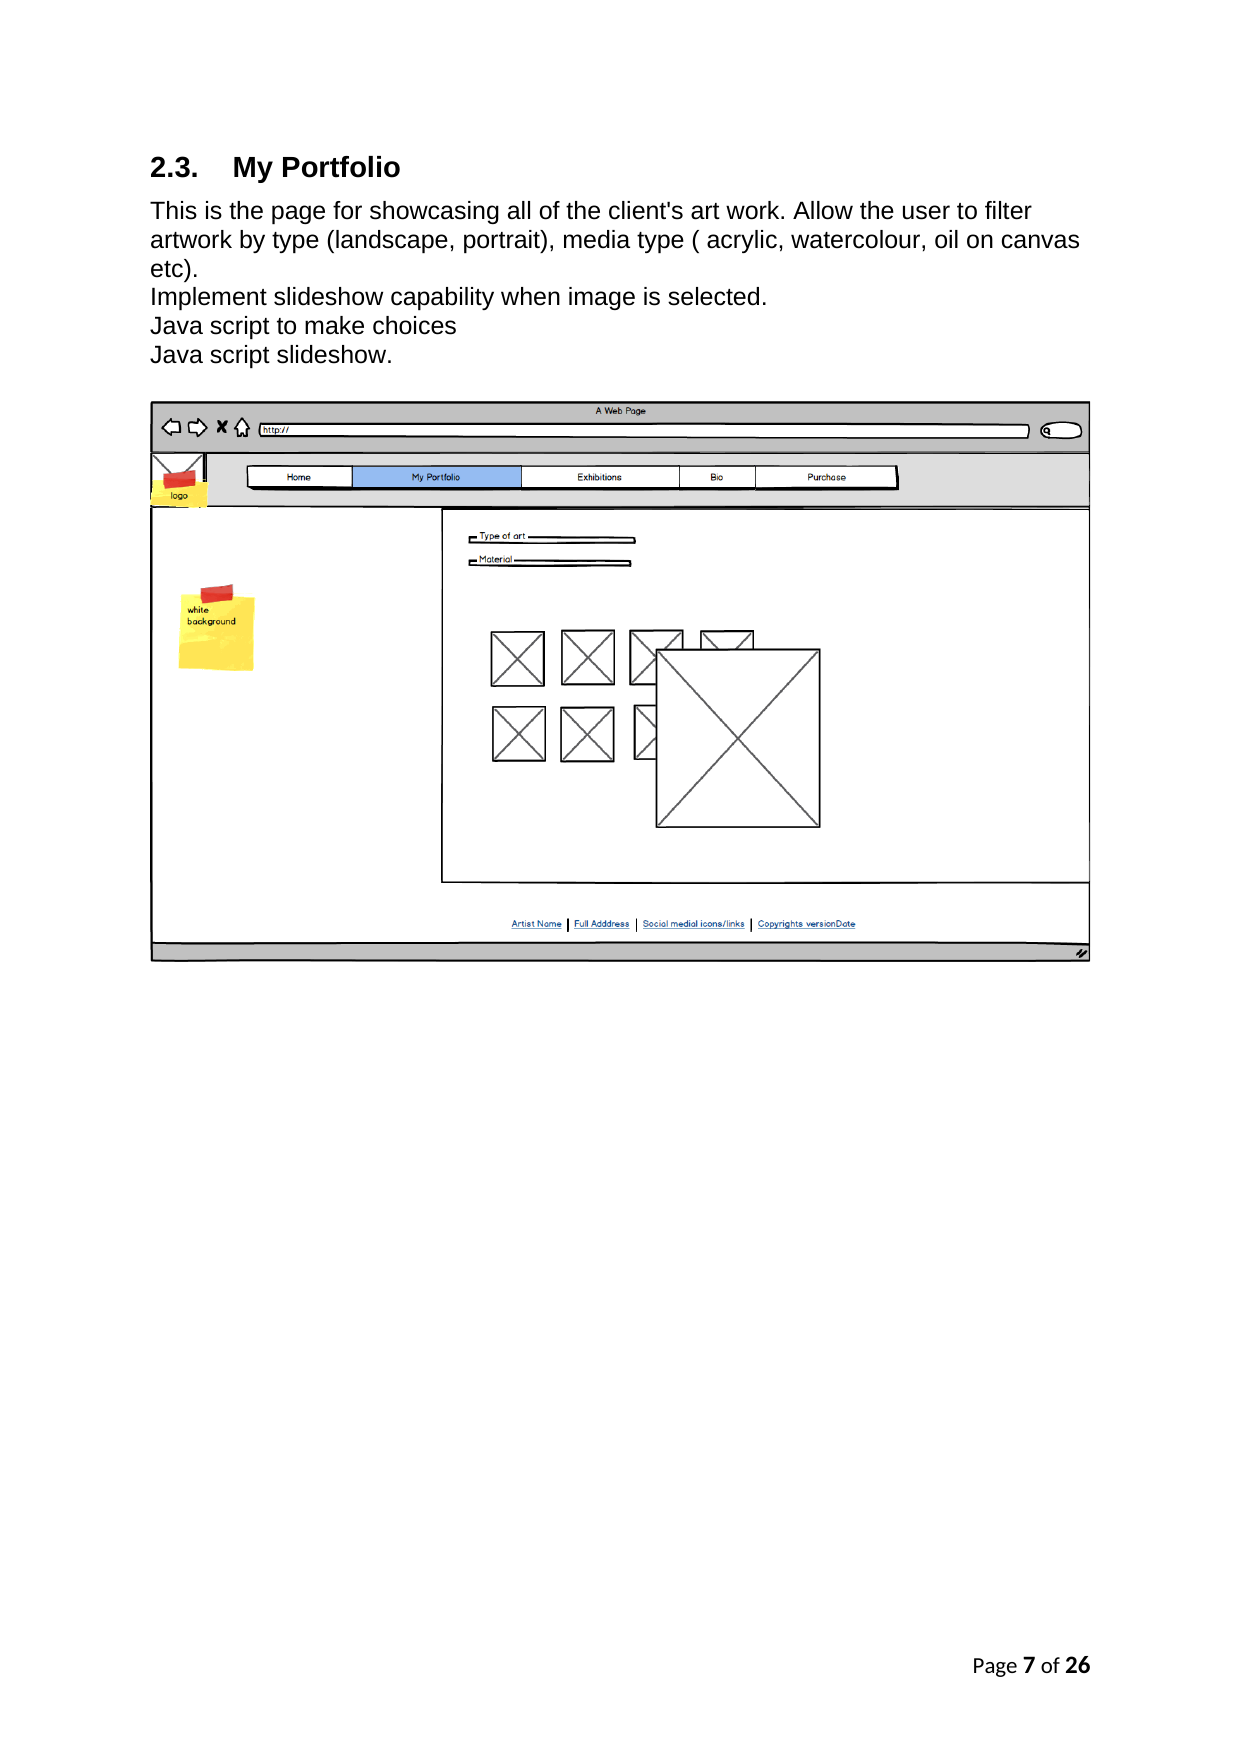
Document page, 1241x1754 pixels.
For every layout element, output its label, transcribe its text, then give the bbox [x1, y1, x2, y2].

text Java script to make choices [150, 311, 1090, 340]
text Java script slideshow. [150, 340, 1090, 368]
text This is the page for showcasing all of the client's art work. Allow the user to filter artwork by type (landscape, portrait), media type ( acrylic, watercolour, oil on canvas etc). [150, 196, 1090, 282]
text Implement slideshow capability when image is selected. [150, 282, 1090, 311]
picture [150, 401, 1091, 962]
subtitle My Portfolio [150, 150, 1090, 183]
